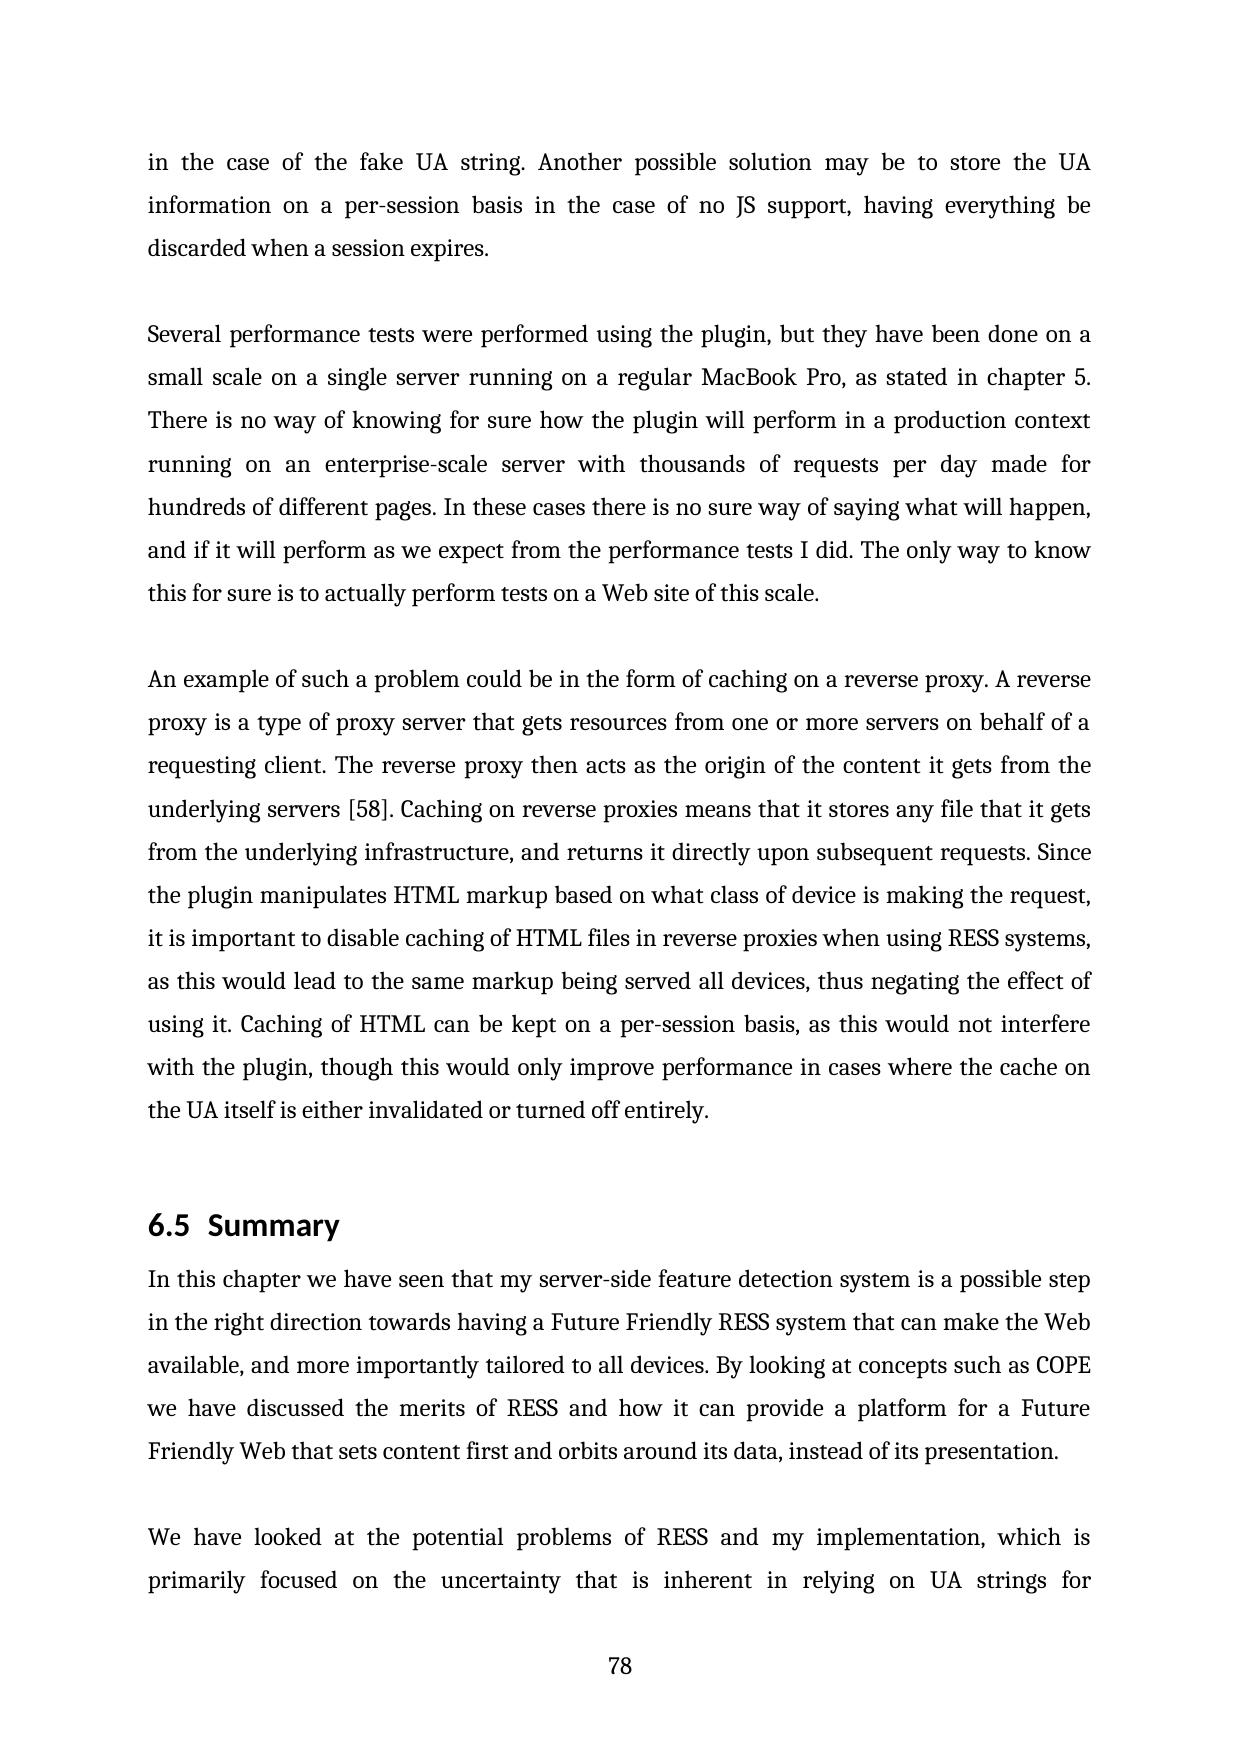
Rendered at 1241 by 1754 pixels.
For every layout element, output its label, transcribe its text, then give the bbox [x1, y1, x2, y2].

text Several performance tests were performed using the plugin, but they have been done on a small scale on a single server running on a regular MacBook Pro, as stated in chapter 5. There is no way of knowing for sure how the plugin will perform in a production context running on an enterprise-scale server with thousands of requests per day made for hundreds of different pages. In these cases there is no sure way of saying what will happen, and if it will perform as we expect from the performance tests I did. The only way to know this for sure is to actually perform tests on a Web site of this scale. [148, 320, 1092, 608]
text In this chapter we have seen that my server-side feature detection system is a possible step in the right direction towards having a Future Friendly RESS system that can make the Web available, and more importantly tailored to all devices. By looking at concepts such as COPE we have discussed the merits of RESS and how it can provide a platform for a Future Friendly Web that sets content first and orbits around its data, instead of its presentation. [148, 1264, 1092, 1466]
subtitle Summary [148, 1203, 1092, 1244]
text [148, 1523, 1092, 1595]
text An example of such a problem could be in the form of caching on a reverse proxy. A reverse proxy is a type of proxy server that gets resources from one or more servers on behalf of a requesting client. The reverse proxy then acts as the origin of the content it gets from the underlying servers [58]. Caching on reverse proxies means that it stores any file that it gets from the underlying infrastructure, and returns it directly upon subsequent requests. Since the plugin manipulates HTML markup based on what class of device is making the request, it is important to disable caching of HTML files in reverse proxies when using RESS systems, as this would lead to the same markup being served all devices, thus negating the effect of using it. Caching of HTML can be kept on a per-session basis, as this would not interfere with the plugin, though this would only improve performance in cases where the cache on the UA itself is either invalidated or turned off entirely. [148, 665, 1092, 1125]
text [148, 148, 1092, 263]
